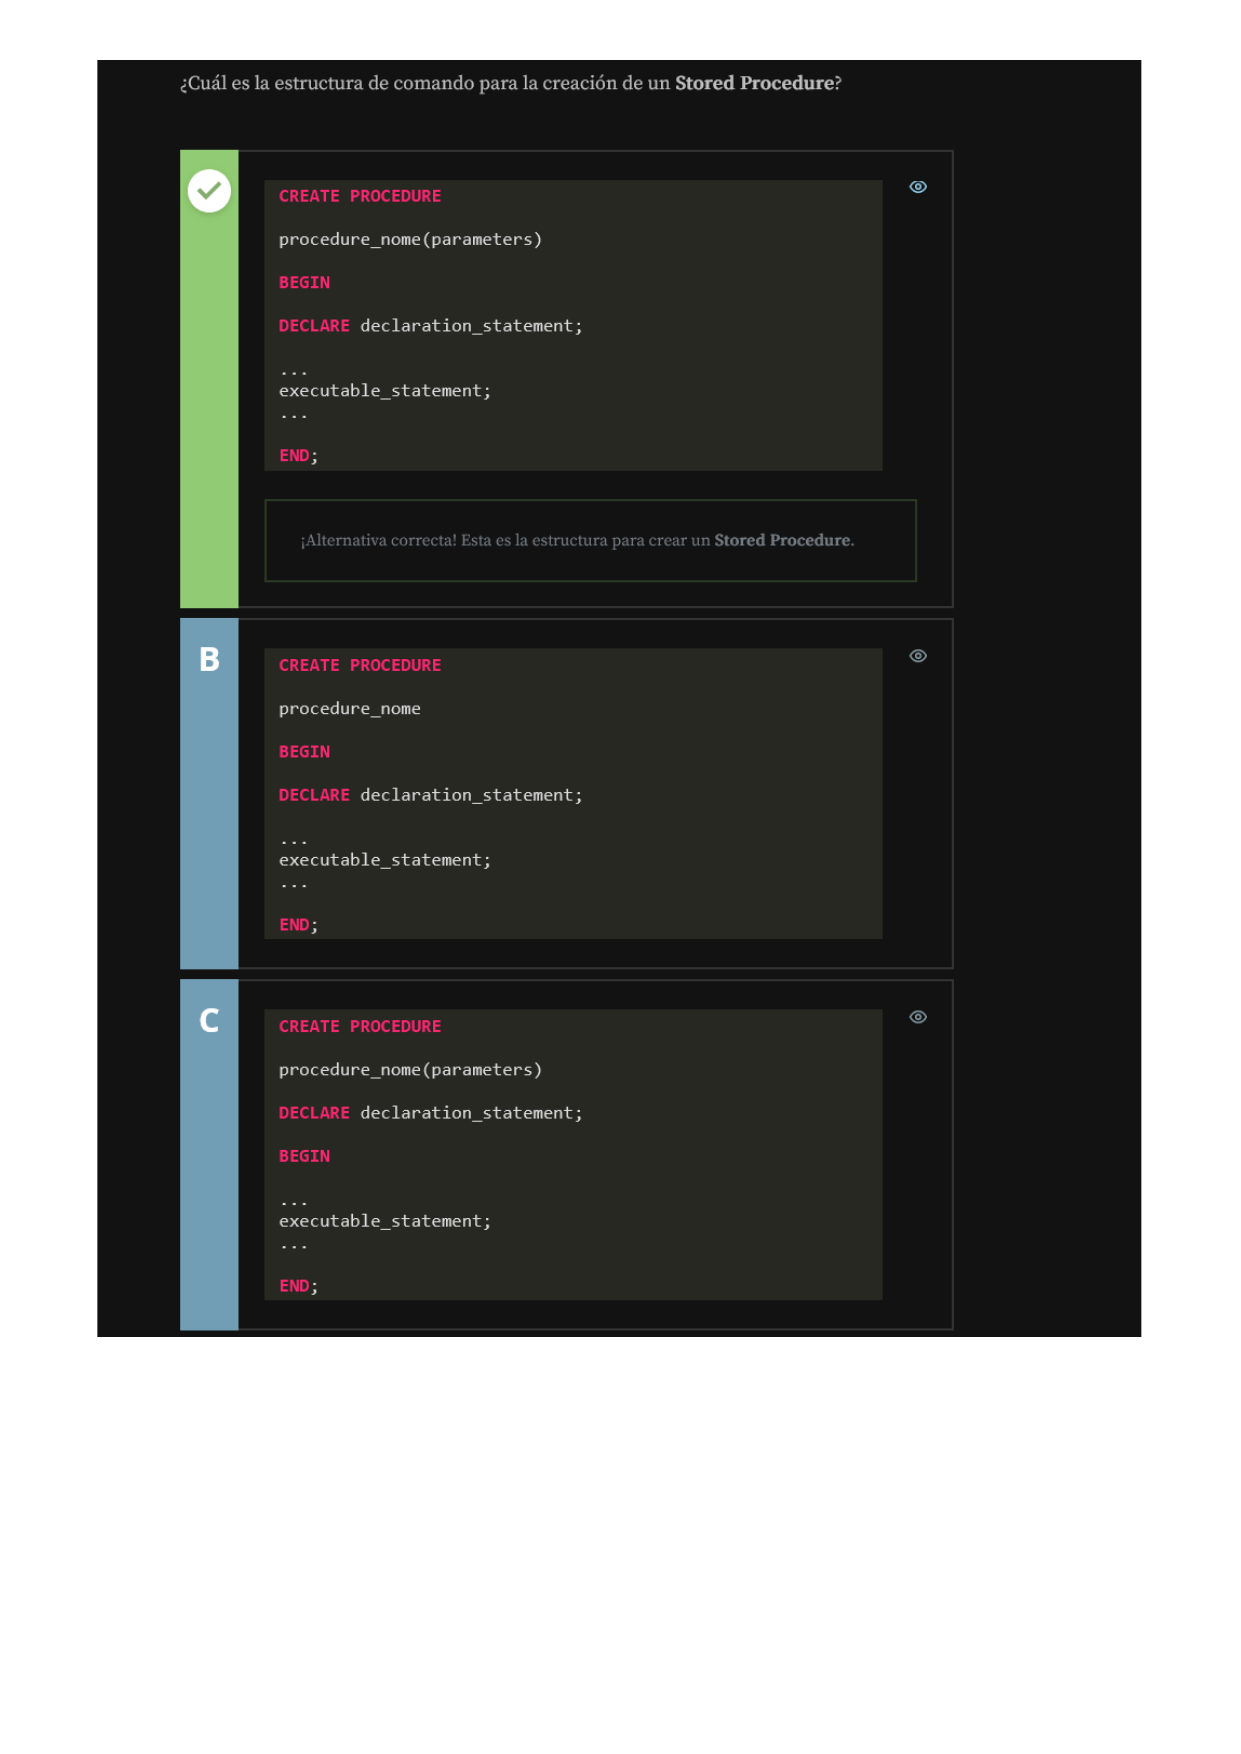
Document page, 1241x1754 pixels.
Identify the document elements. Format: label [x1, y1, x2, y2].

picture [97, 60, 1142, 1337]
